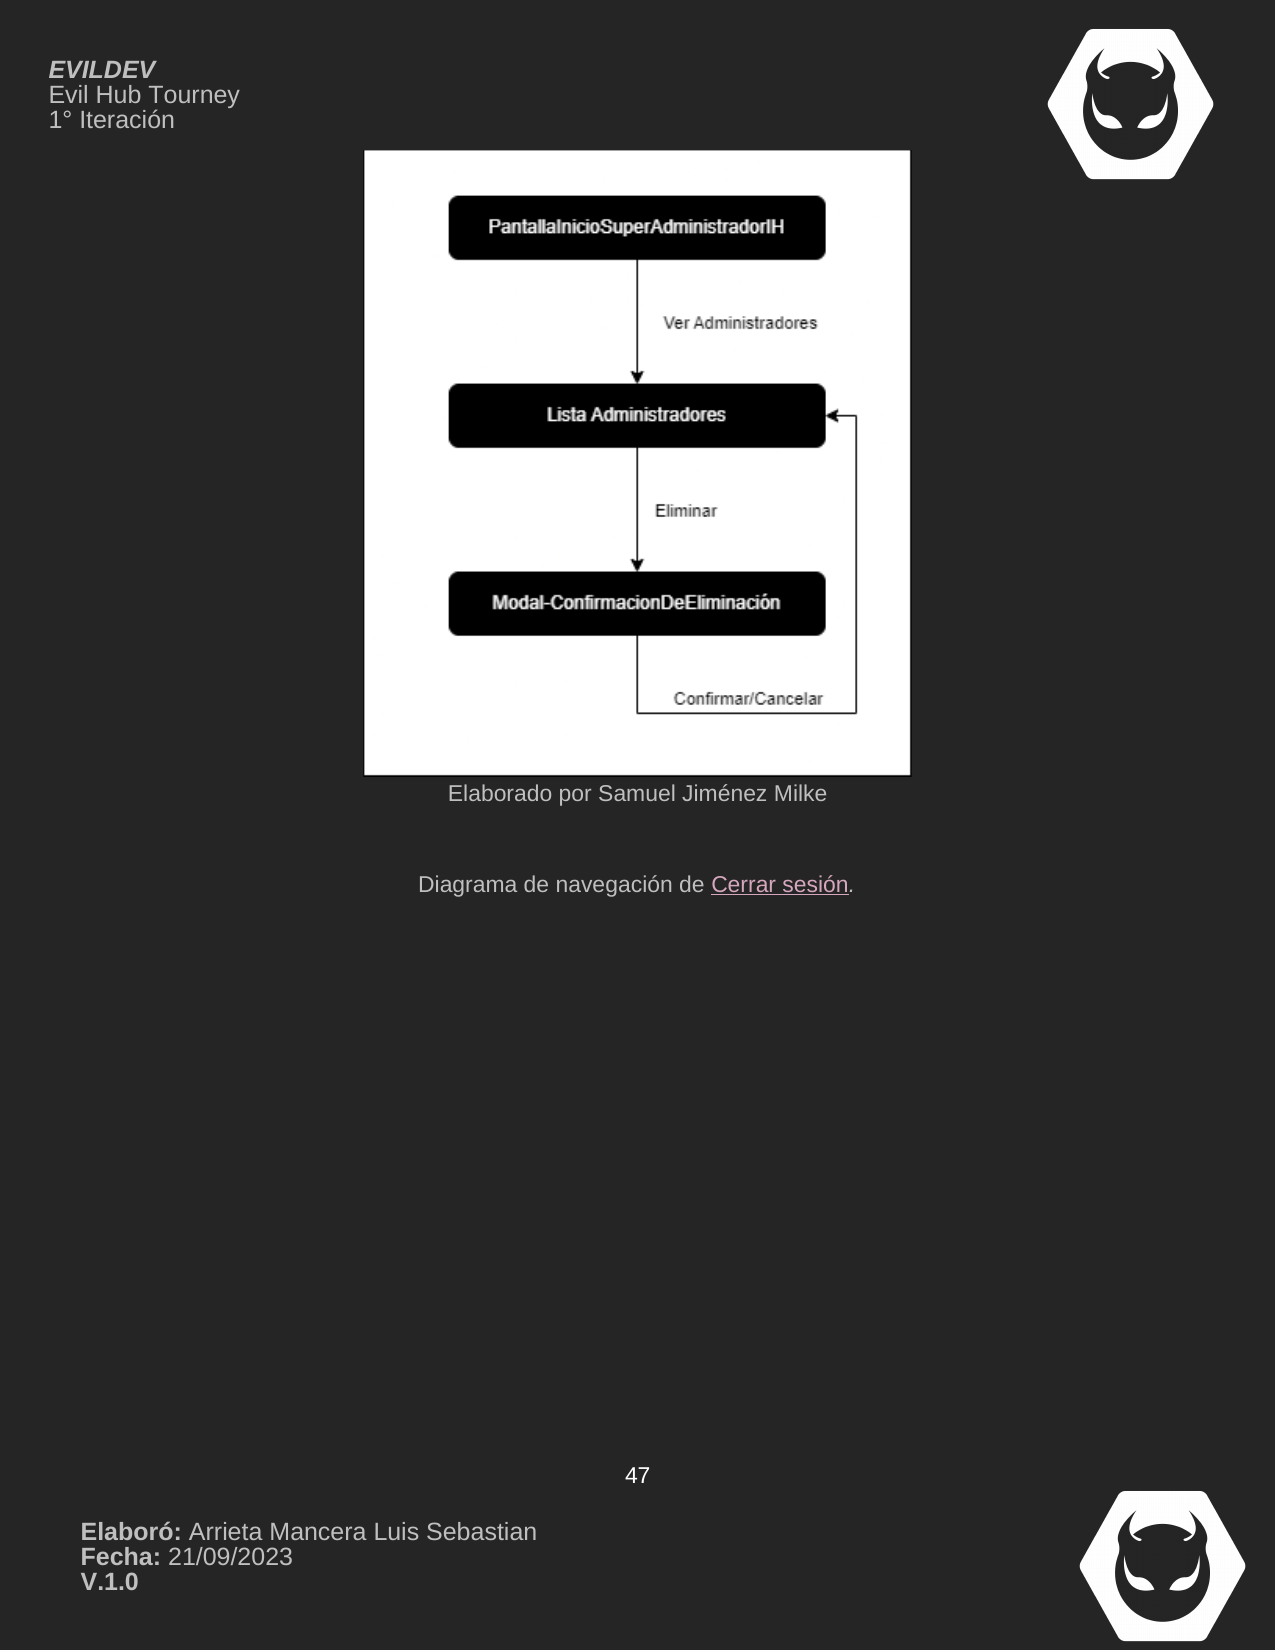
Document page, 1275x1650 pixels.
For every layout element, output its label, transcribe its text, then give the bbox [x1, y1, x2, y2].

text Elaborado por Samuel Jiménez Milke [150, 780, 1125, 807]
picture [1047, 18, 1214, 190]
picture [363, 150, 912, 777]
picture [1079, 1480, 1246, 1650]
text Diagrama de navegación de Cerrar sesión. [150, 871, 1125, 897]
